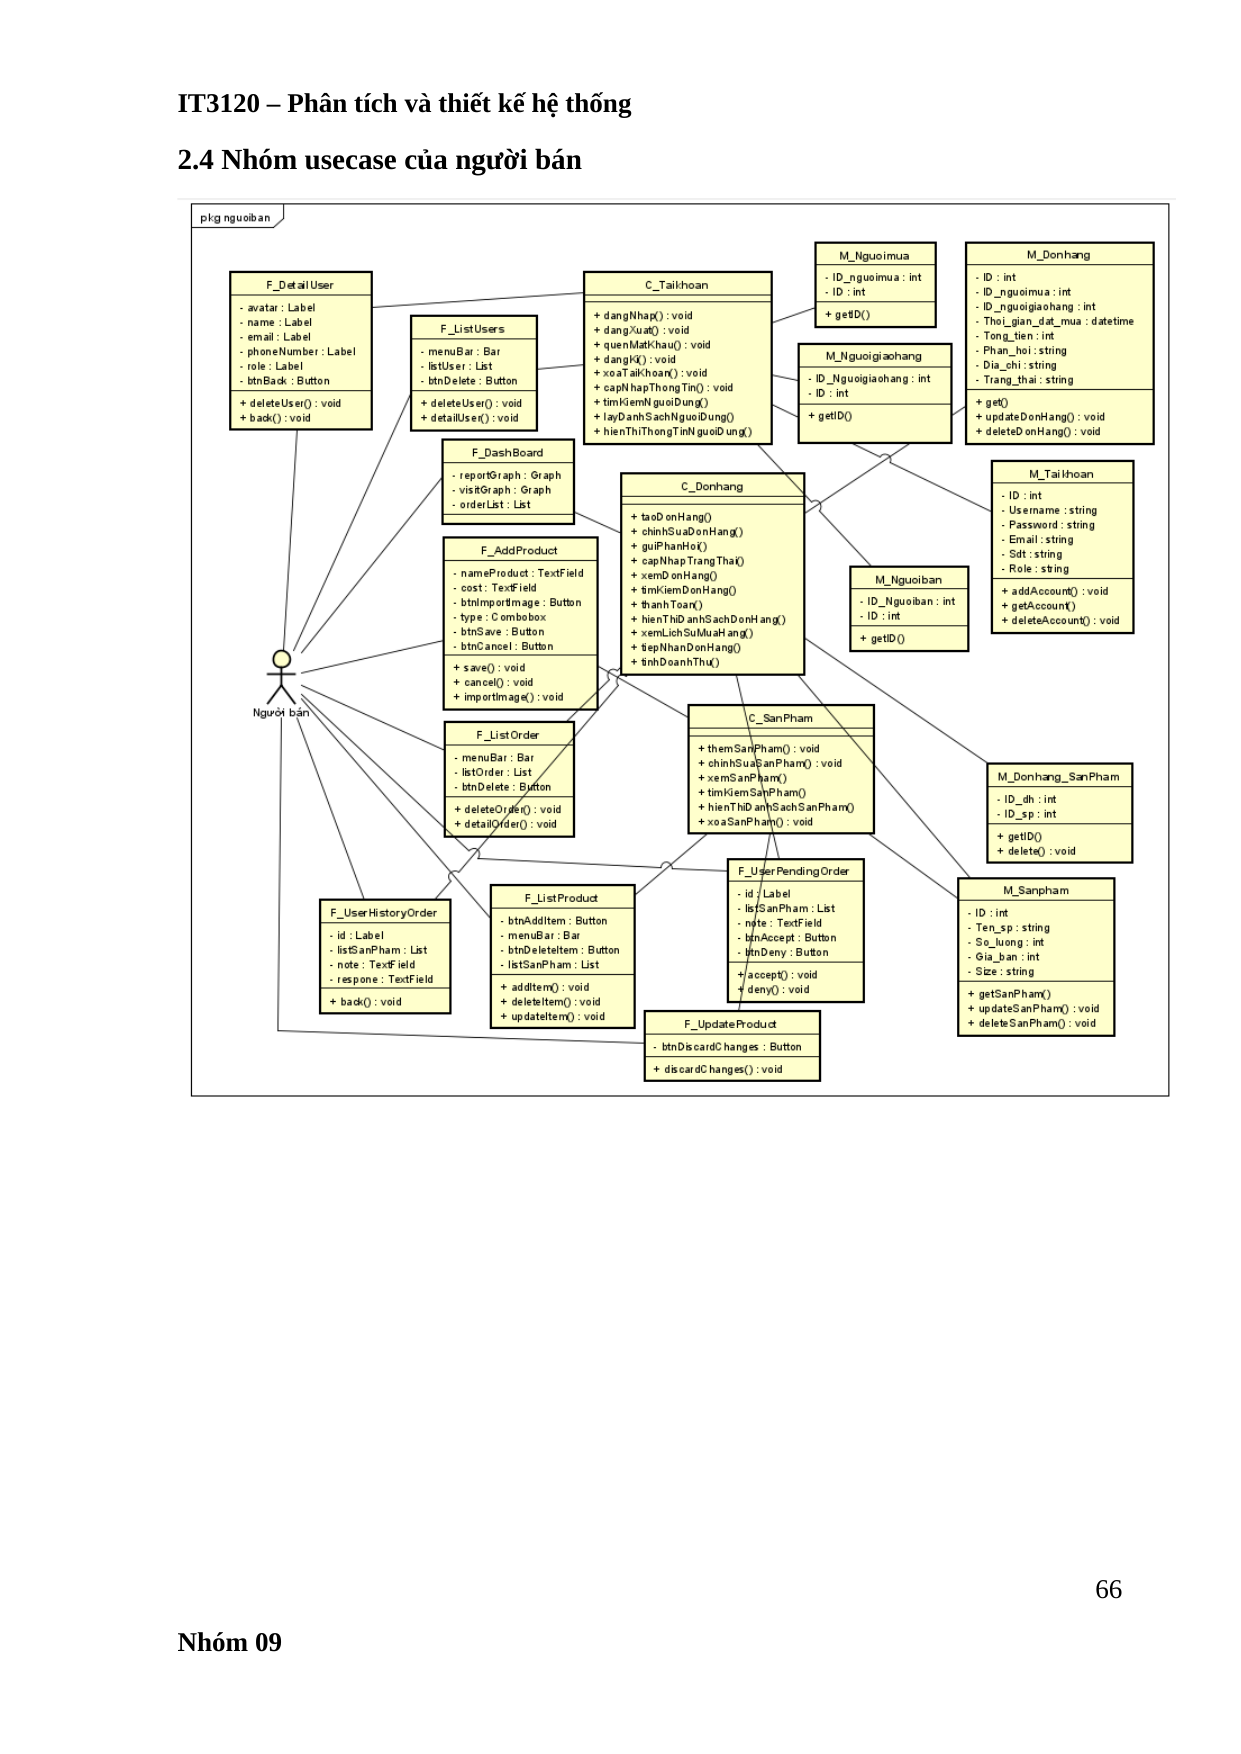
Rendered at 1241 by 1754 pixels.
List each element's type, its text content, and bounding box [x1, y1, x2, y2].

picture [177, 198, 1176, 1108]
subtitle 2.4 Nhóm usecase của người bán [177, 142, 1122, 176]
